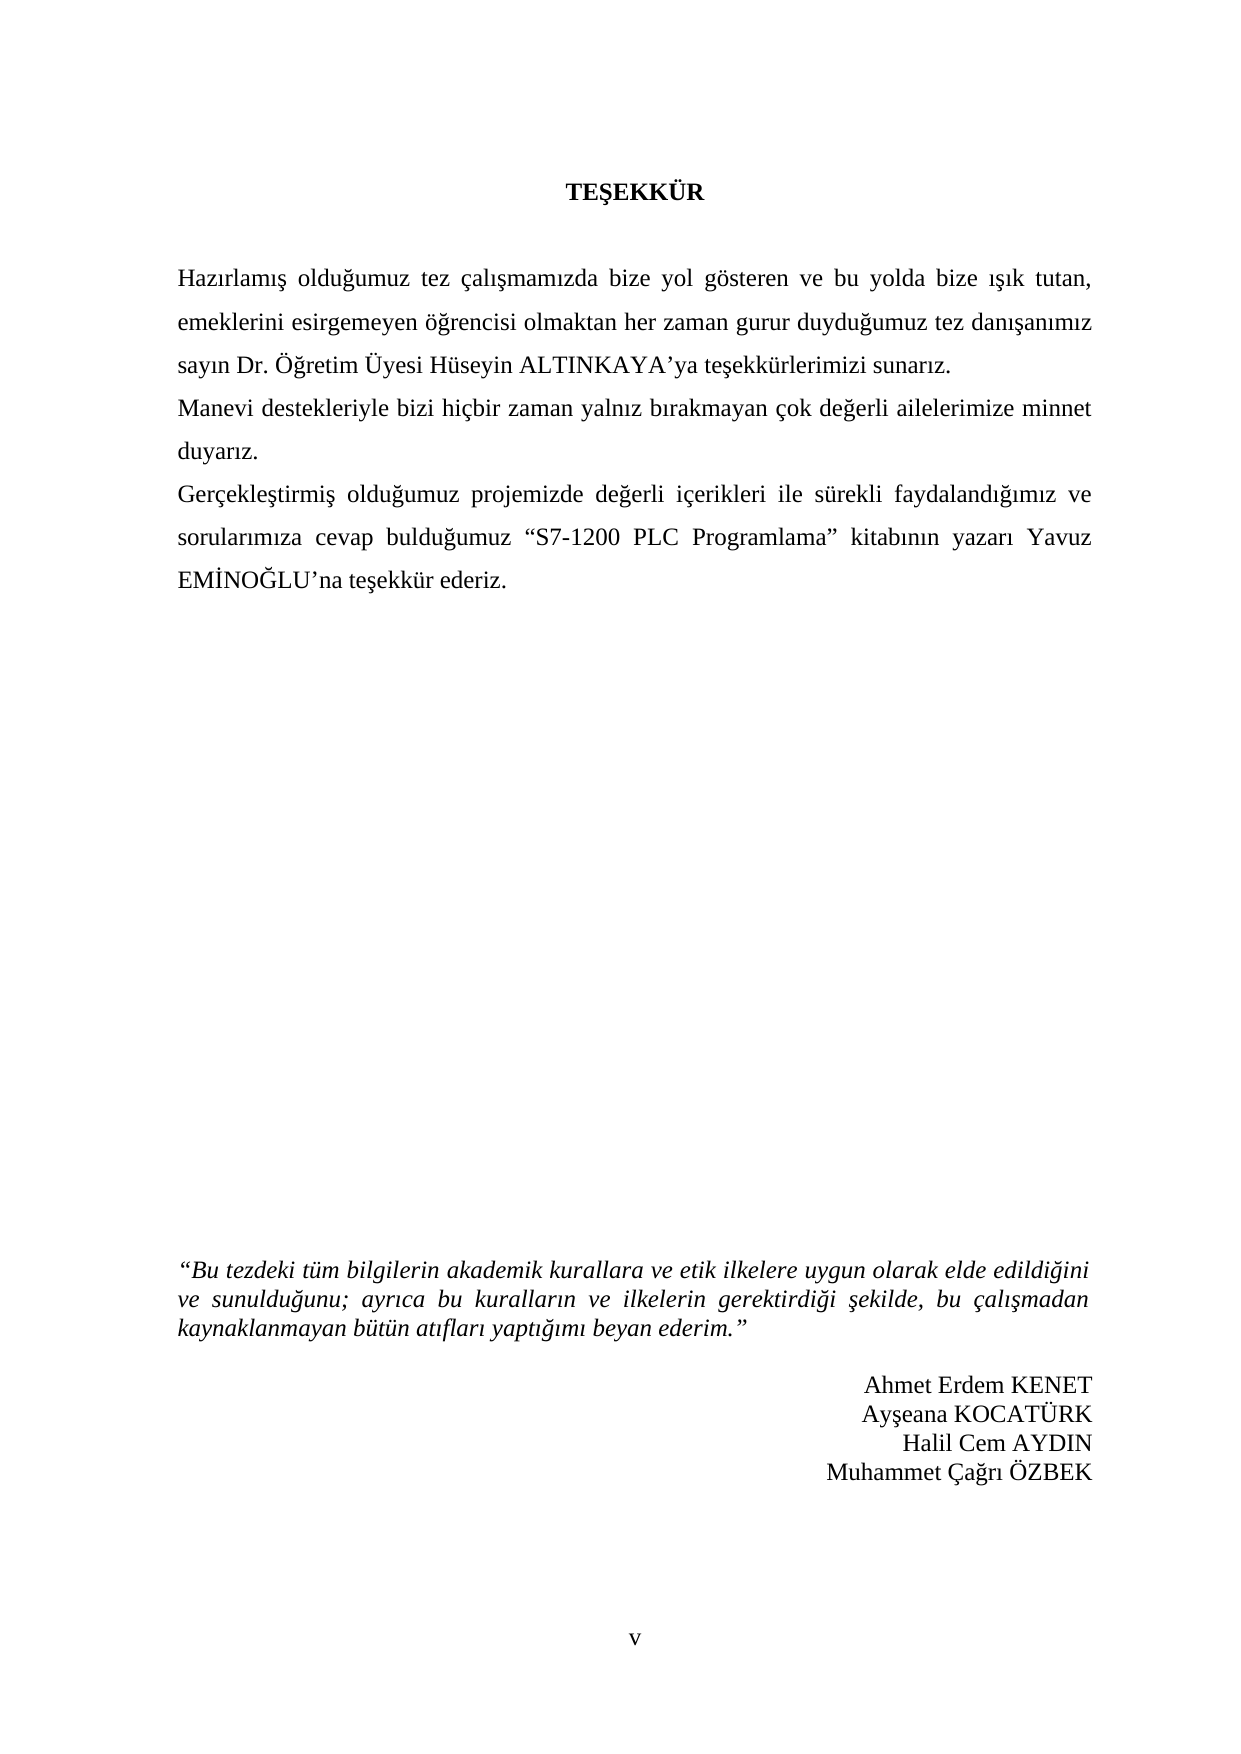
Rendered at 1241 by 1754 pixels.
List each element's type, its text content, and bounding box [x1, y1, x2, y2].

text Ayşeana KOCATÜRK [177, 1399, 1092, 1428]
text Muhammet Çağrı ÖZBEK [266, 1457, 1092, 1485]
text Halil Cem AYDIN [177, 1428, 1092, 1457]
text Gerçekleştirmiş olduğumuz projemizde değerli içerikleri ile sürekli faydalandığımız ve sorularımıza cevap bulduğumuz “S7-1200 PLC Programlama” kitabının yazarı Yavuz EMİNOĞLU’na teşekkür ederiz. [177, 479, 1092, 594]
text Hazırlamış olduğumuz tez çalışmamızda bize yol gösteren ve bu yolda bize ışık tutan, emeklerini esirgemeyen öğrencisi olmaktan her zaman gurur duyduğumuz tez danışanımız sayın Dr. Öğretim Üyesi Hüseyin ALTINKAYA’ya teşekkürlerimizi sunarız. [177, 263, 1092, 378]
text “Bu tezdeki tüm bilgilerin akademik kurallara ve etik ilkelere uygun olarak elde edildiğini ve sunulduğunu; ayrıca bu kuralların ve ilkelerin gerektirdiği şekilde, bu çalışmadan kaynaklanmayan bütün atıfları yaptığımı beyan ederim.” [177, 1255, 1092, 1342]
text Ahmet Erdem KENET [177, 1370, 1092, 1399]
text Manevi destekleriyle bizi hiçbir zaman yalnız bırakmayan çok değerli ailelerimize minnet duyarız. [177, 393, 1092, 465]
subtitle TEŞEKKÜR [177, 177, 1092, 206]
